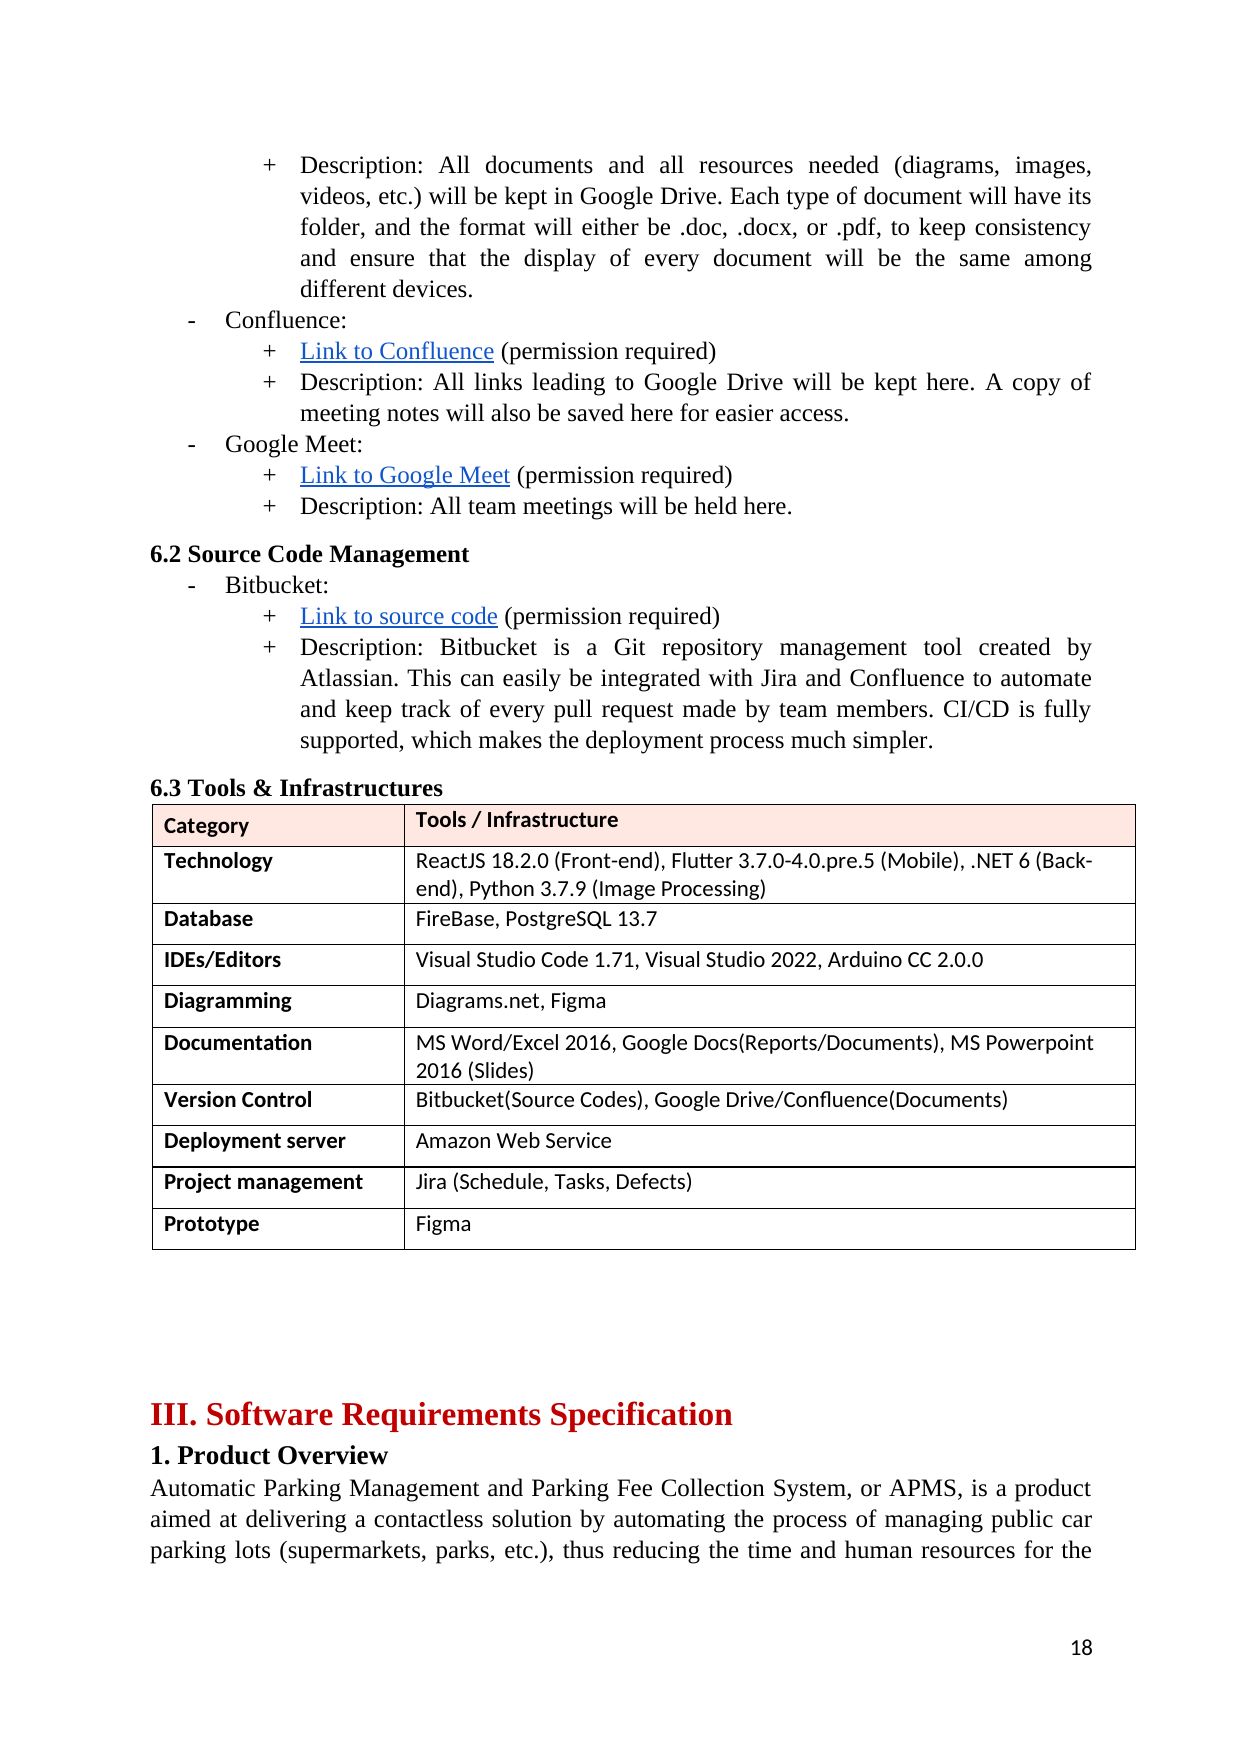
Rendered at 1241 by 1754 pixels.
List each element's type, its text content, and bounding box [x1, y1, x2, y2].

list Google Meet: [187, 429, 1093, 458]
list Confluence: [187, 305, 1093, 334]
list Description: All documents and all resources needed (diagrams, images, videos, etc.) will be kept in Google Drive. Each type of document will have its folder, and the format will either be .doc, .docx, or .pdf, to keep consistency and ensure that the display of every document will be the same among different devices. [262, 150, 1093, 303]
table_cell Amazon Web Service [405, 1126, 1135, 1166]
table_cell Bitbucket(Source Codes), Google Drive/Confluence(Documents) [405, 1085, 1135, 1125]
table_cell ReactJS 18.2.0 (Front-end), Flutter 3.7.0-4.0.pre.5 (Mobile), .NET 6 (Back-end), Python 3.7.9 (Image Processing) [405, 847, 1135, 903]
table_header Tools / Infrastructure [405, 805, 1135, 846]
table_cell Project management [153, 1168, 404, 1208]
list Description: Bitbucket is a Git repository management tool created by Atlassian. This can easily be integrated with Jira and Confluence to automate and keep track of every pull request made by team members. CI/CD is fully supported, which makes the deployment process much simpler. [262, 632, 1093, 754]
list Description: All team meetings will be held here. [262, 491, 1093, 520]
subtitle 6.2 Source Code Management [150, 539, 1093, 568]
table_cell Technology [153, 847, 404, 903]
table_cell Visual Studio Code 1.71, Visual Studio 2022, Arduino CC 2.0.0 [405, 945, 1135, 985]
table_header Category [153, 805, 404, 846]
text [150, 1473, 1093, 1564]
list Bitbucket: [187, 570, 1093, 599]
list Link to source code (permission required) [262, 601, 1093, 630]
table_cell Version Control [153, 1085, 404, 1125]
table_cell Diagrams.net, Figma [405, 986, 1135, 1027]
table_cell Figma [405, 1209, 1135, 1249]
table_cell Documentation [153, 1028, 404, 1084]
table_cell Prototype [153, 1209, 404, 1249]
table_cell Deployment server [153, 1126, 404, 1166]
subtitle III. Software Requirements Specification [150, 1394, 1093, 1432]
table_cell Diagramming [153, 986, 404, 1027]
subtitle 1. Product Overview [150, 1439, 1093, 1471]
table_cell Jira (Schedule, Tasks, Defects) [405, 1168, 1135, 1208]
list Description: All links leading to Google Drive will be kept here. A copy of meeting notes will also be saved here for easier access. [262, 367, 1093, 427]
table_cell MS Word/Excel 2016, Google Docs(Reports/Documents), MS Powerpoint 2016 (Slides) [405, 1028, 1135, 1084]
list Link to Confluence (permission required) [262, 336, 1093, 365]
list Link to Google Meet (permission required) [262, 460, 1093, 489]
table_cell FireBase, PostgreSQL 13.7 [405, 904, 1135, 944]
table_cell IDEs/Editors [153, 945, 404, 985]
table_cell Database [153, 904, 404, 944]
subtitle 6.3 Tools & Infrastructures [150, 773, 1093, 802]
